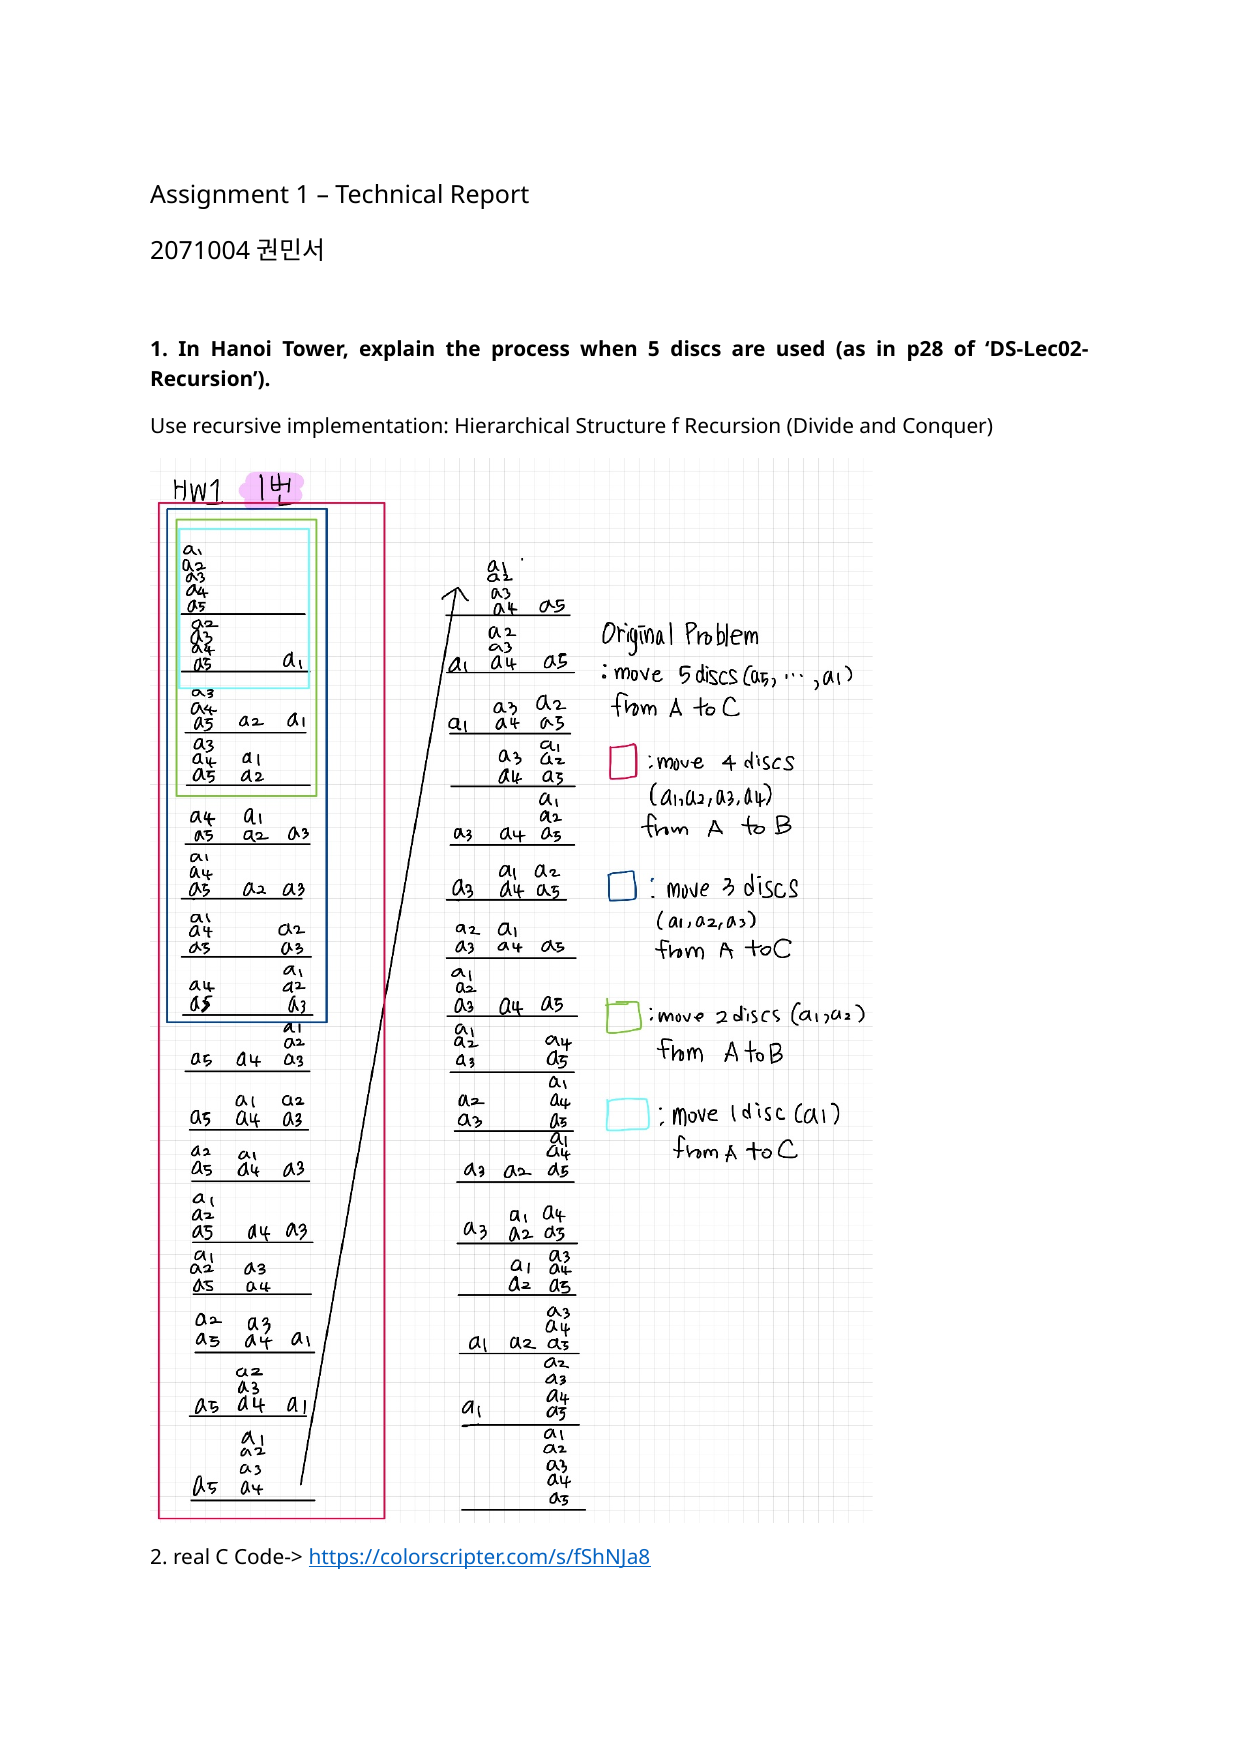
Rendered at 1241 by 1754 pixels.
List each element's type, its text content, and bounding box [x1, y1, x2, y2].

text 2071004 권민서 [150, 231, 1090, 267]
text 2. real C Code-> https://colorscripter.com/s/fShNJa8 [150, 1542, 1090, 1570]
text Use recursive implementation: Hierarchical Structure f Recursion (Divide and Conquer) [150, 412, 1090, 440]
text Assignment 1 – Technical Report [150, 177, 1090, 211]
text 1. In Hanoi Tower, explain the process when 5 discs are used (as in p28 of ‘DS-Lec02-Recursion’). [150, 334, 1090, 393]
picture [150, 458, 873, 1523]
